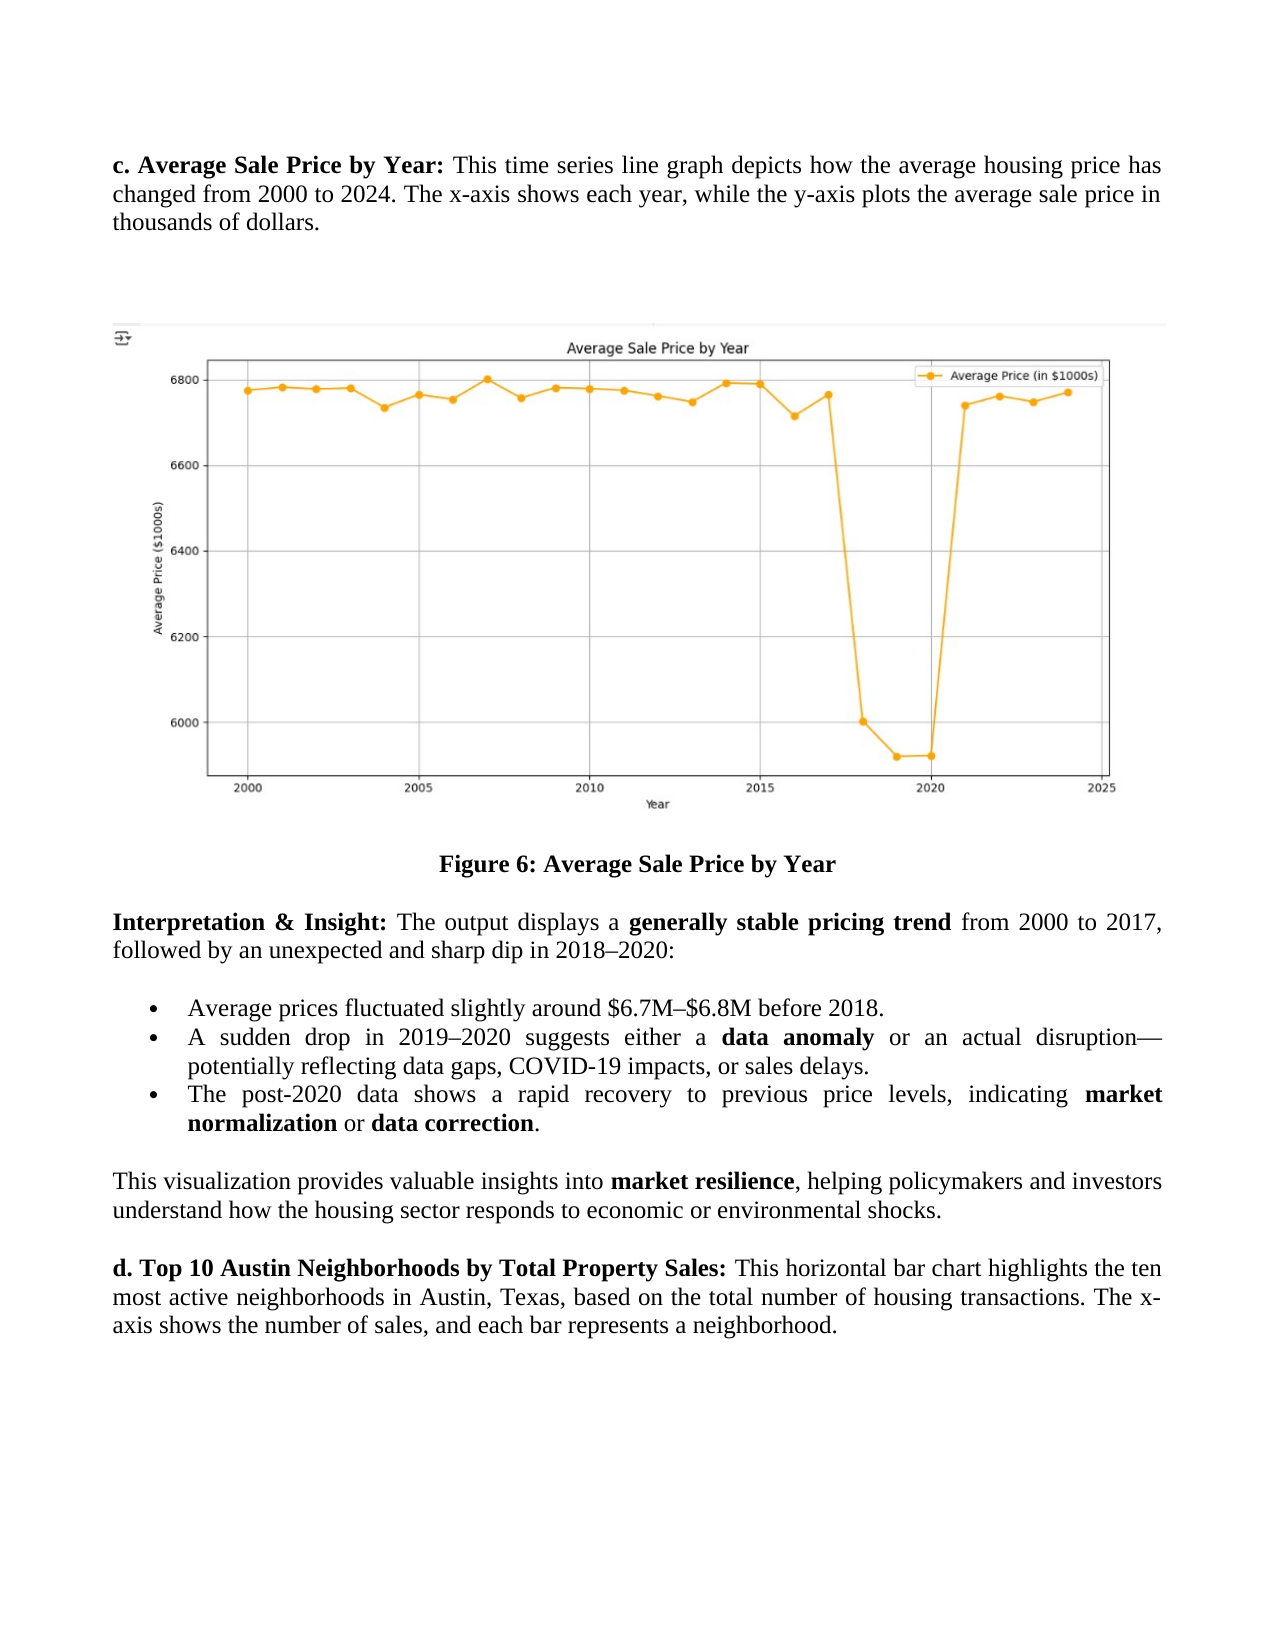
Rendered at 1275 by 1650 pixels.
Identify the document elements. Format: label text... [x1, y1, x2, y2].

list Average prices fluctuated slightly around $6.7M–$6.8M before 2018. [150, 993, 1162, 1022]
text Interpretation & Insight: The output displays a generally stable pricing trend from 2000 to 2017, followed by an unexpected and sharp dip in 2018–2020: [112, 907, 1162, 964]
text Figure 6: Average Sale Price by Year [112, 849, 1162, 877]
text This visualization provides valuable insights into market resilience, helping policymakers and investors understand how the housing sector responds to economic or environmental shocks. [112, 1166, 1162, 1224]
list A sudden drop in 2019–2020 suggests either a data anomaly or an actual disruption—potentially reflecting data gaps, COVID-19 impacts, or sales delays. [150, 1022, 1162, 1079]
list The post-2020 data shows a rapid recovery to previous price levels, indicating market normalization or data correction. [150, 1079, 1162, 1137]
text c. Average Sale Price by Year: This time series line graph depicts how the average housing price has changed from 2000 to 2024. The x-axis shows each year, while the y-axis plots the average sale price in thousands of dollars. [112, 150, 1162, 236]
picture [112, 323, 1167, 820]
text d. Top 10 Austin Neighborhoods by Total Property Sales: This horizontal bar chart highlights the ten most active neighborhoods in Austin, Texas, based on the total number of housing transactions. The x-axis shows the number of sales, and each bar represents a neighborhood. [112, 1253, 1162, 1339]
